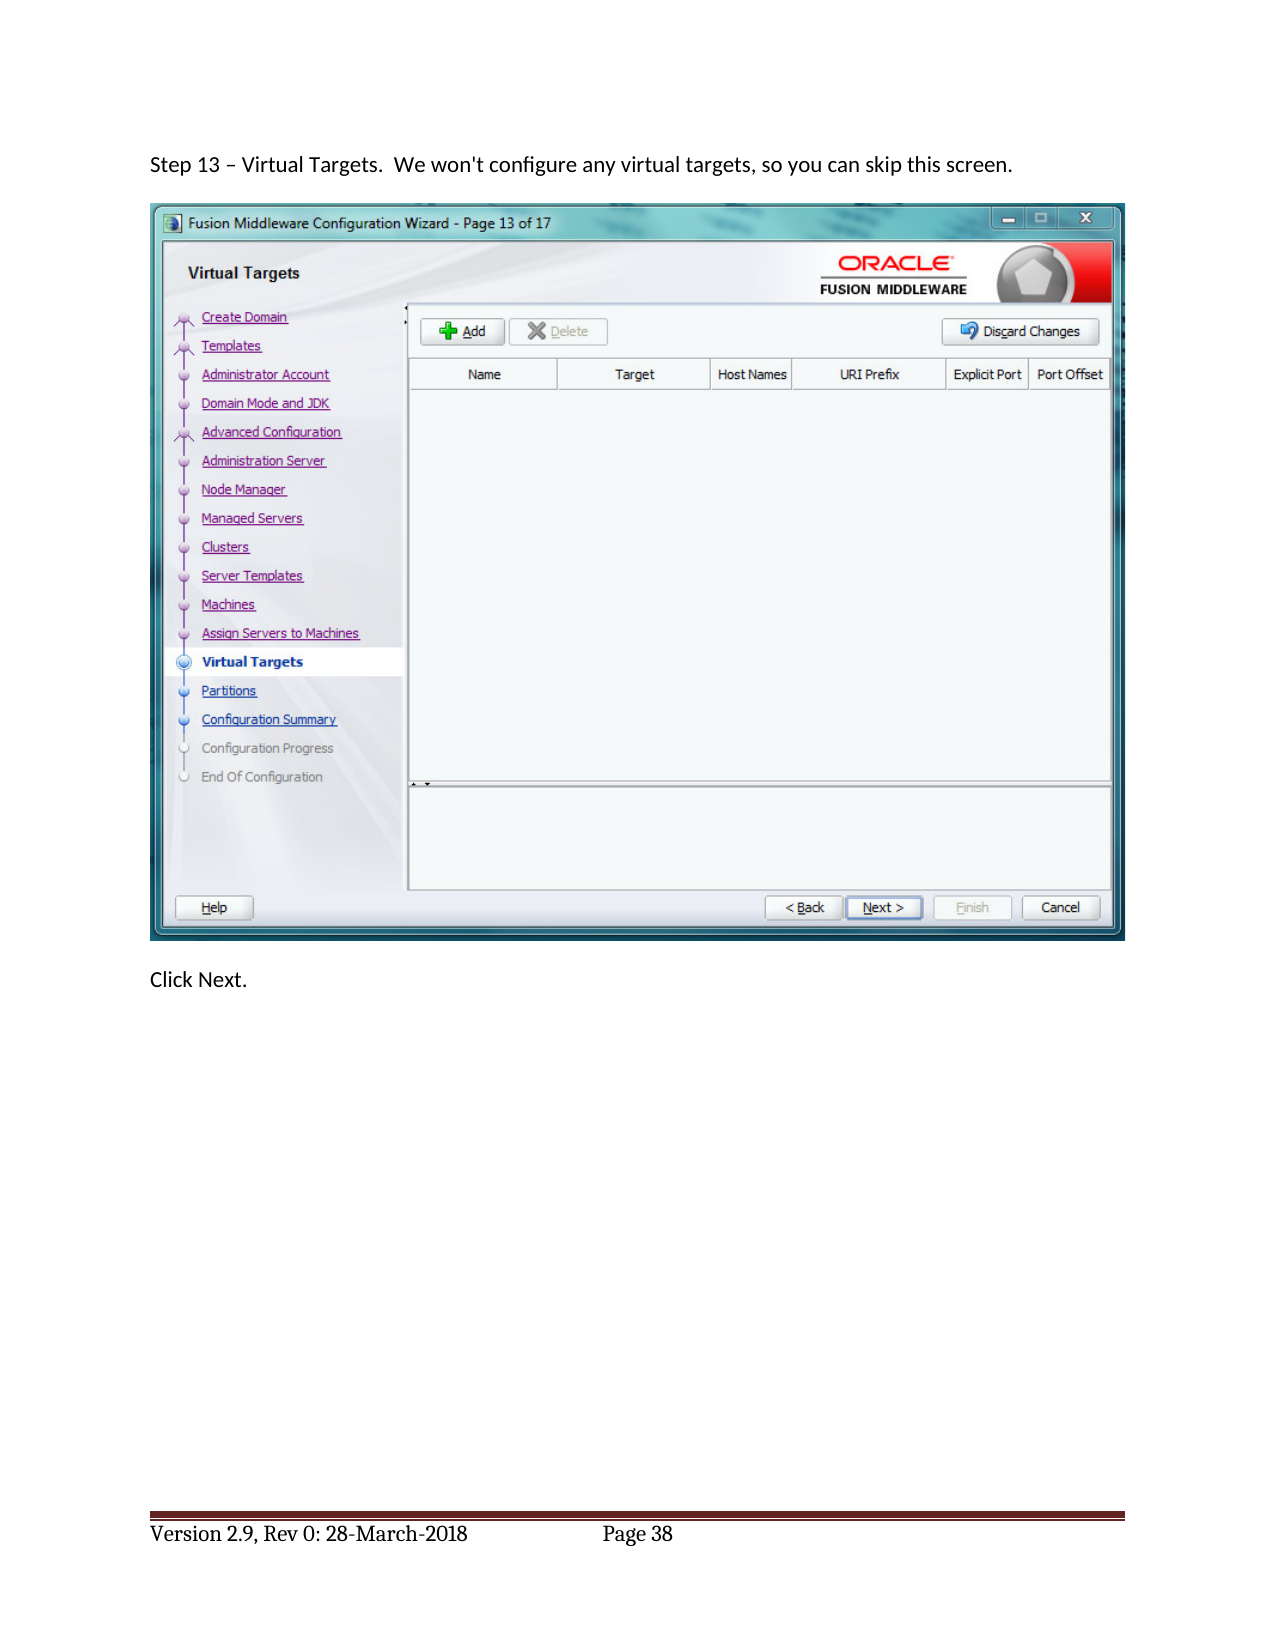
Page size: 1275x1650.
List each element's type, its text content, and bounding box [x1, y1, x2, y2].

text Click Next. [150, 965, 1125, 993]
text Step 13 – Virtual Targets. We won't configure any virtual targets, so you can skip this screen. [150, 150, 1125, 178]
picture [150, 203, 1125, 941]
